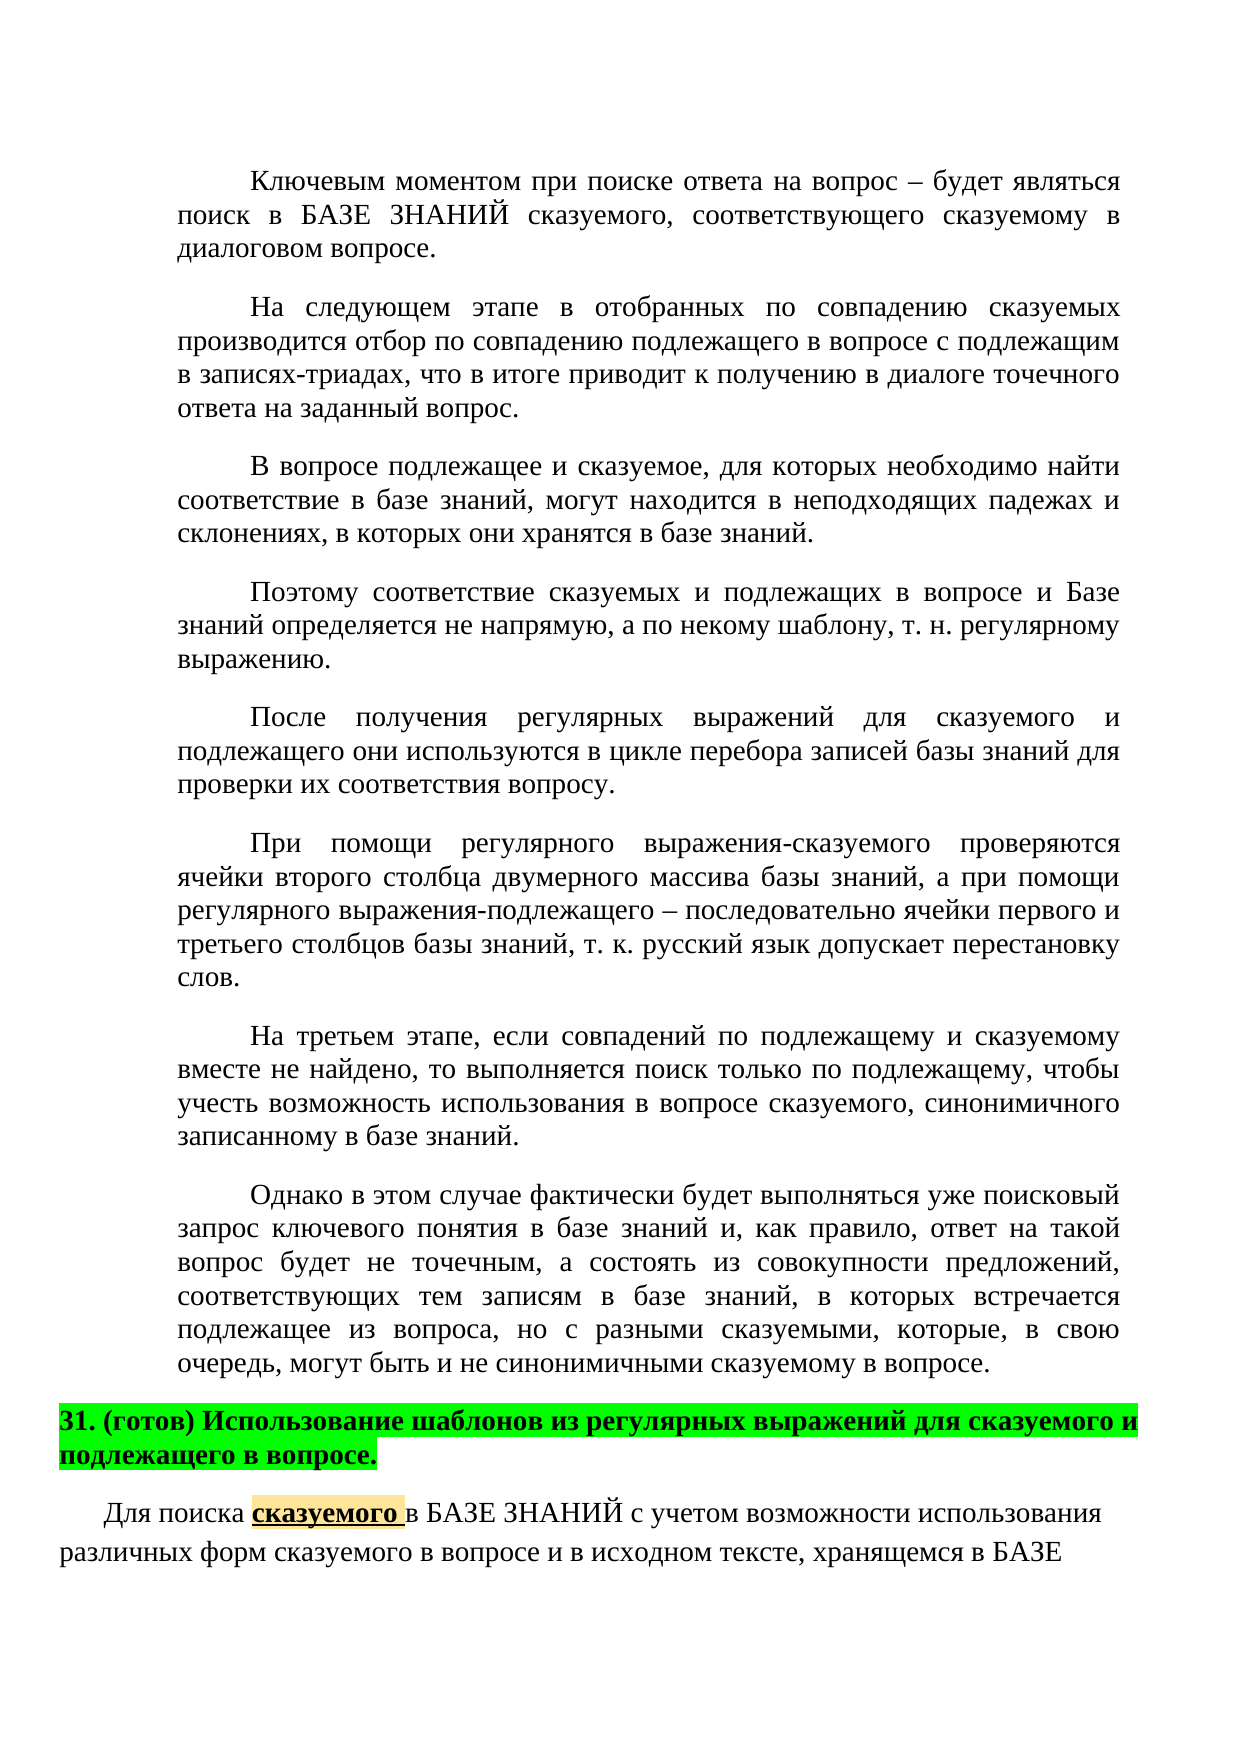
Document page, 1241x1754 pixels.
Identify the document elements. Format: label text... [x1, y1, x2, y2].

text В вопросе подлежащее и сказуемое, для которых необходимо найти соответствие в базе знаний, могут находится в неподходящих падежах и склонениях, в которых они хранятся в базе знаний. [177, 448, 1121, 549]
text Ключевым моментом при поиске ответа на вопрос – будет являться поиск в БАЗЕ ЗНАНИЙ сказуемого, соответствующего сказуемому в диалоговом вопросе. [177, 163, 1121, 264]
text При помощи регулярного выражения-сказуемого проверяются ячейки второго столбца двумерного массива базы знаний, а при помощи регулярного выражения-подлежащего – последовательно ячейки первого и третьего столбцов базы знаний, т. к. русский язык допускает перестановку слов. [177, 825, 1121, 993]
title 31. (готов) Использование шаблонов из регулярных выражений для сказуемого и подлежащего в вопросе. [377, 1403, 1181, 1470]
text Однако в этом случае фактически будет выполняться уже поисковый запрос ключевого понятия в базе знаний и, как правило, ответ на такой вопрос будет не точечным, а состоять из совокупности предложений, соответствующих тем записям в базе знаний, в которых встречается подлежащее из вопроса, но с разными сказуемыми, которые, в свою очередь, могут быть и не синонимичными сказуемому в вопросе. [177, 1177, 1121, 1378]
text На третьем этапе, если совпадений по подлежащему и сказуемому вместе не найдено, то выполняется поиск только по подлежащему, чтобы учесть возможность использования в вопросе сказуемого, синонимичного записанному в базе знаний. [177, 1018, 1121, 1152]
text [59, 1495, 1181, 1567]
text После получения регулярных выражений для сказуемого и подлежащего они используются в цикле перебора записей базы знаний для проверки их соответствия вопросу. [177, 699, 1121, 800]
text Поэтому соответствие сказуемых и подлежащих в вопросе и Базе знаний определяется не напрямую, а по некому шаблону, т. н. регулярному выражению. [177, 574, 1121, 674]
text На следующем этапе в отобранных по совпадению сказуемых производится отбор по совпадению подлежащего в вопросе с подлежащим в записях-триадах, что в итоге приводит к получению в диалоге точечного ответа на заданный вопрос. [177, 289, 1121, 423]
